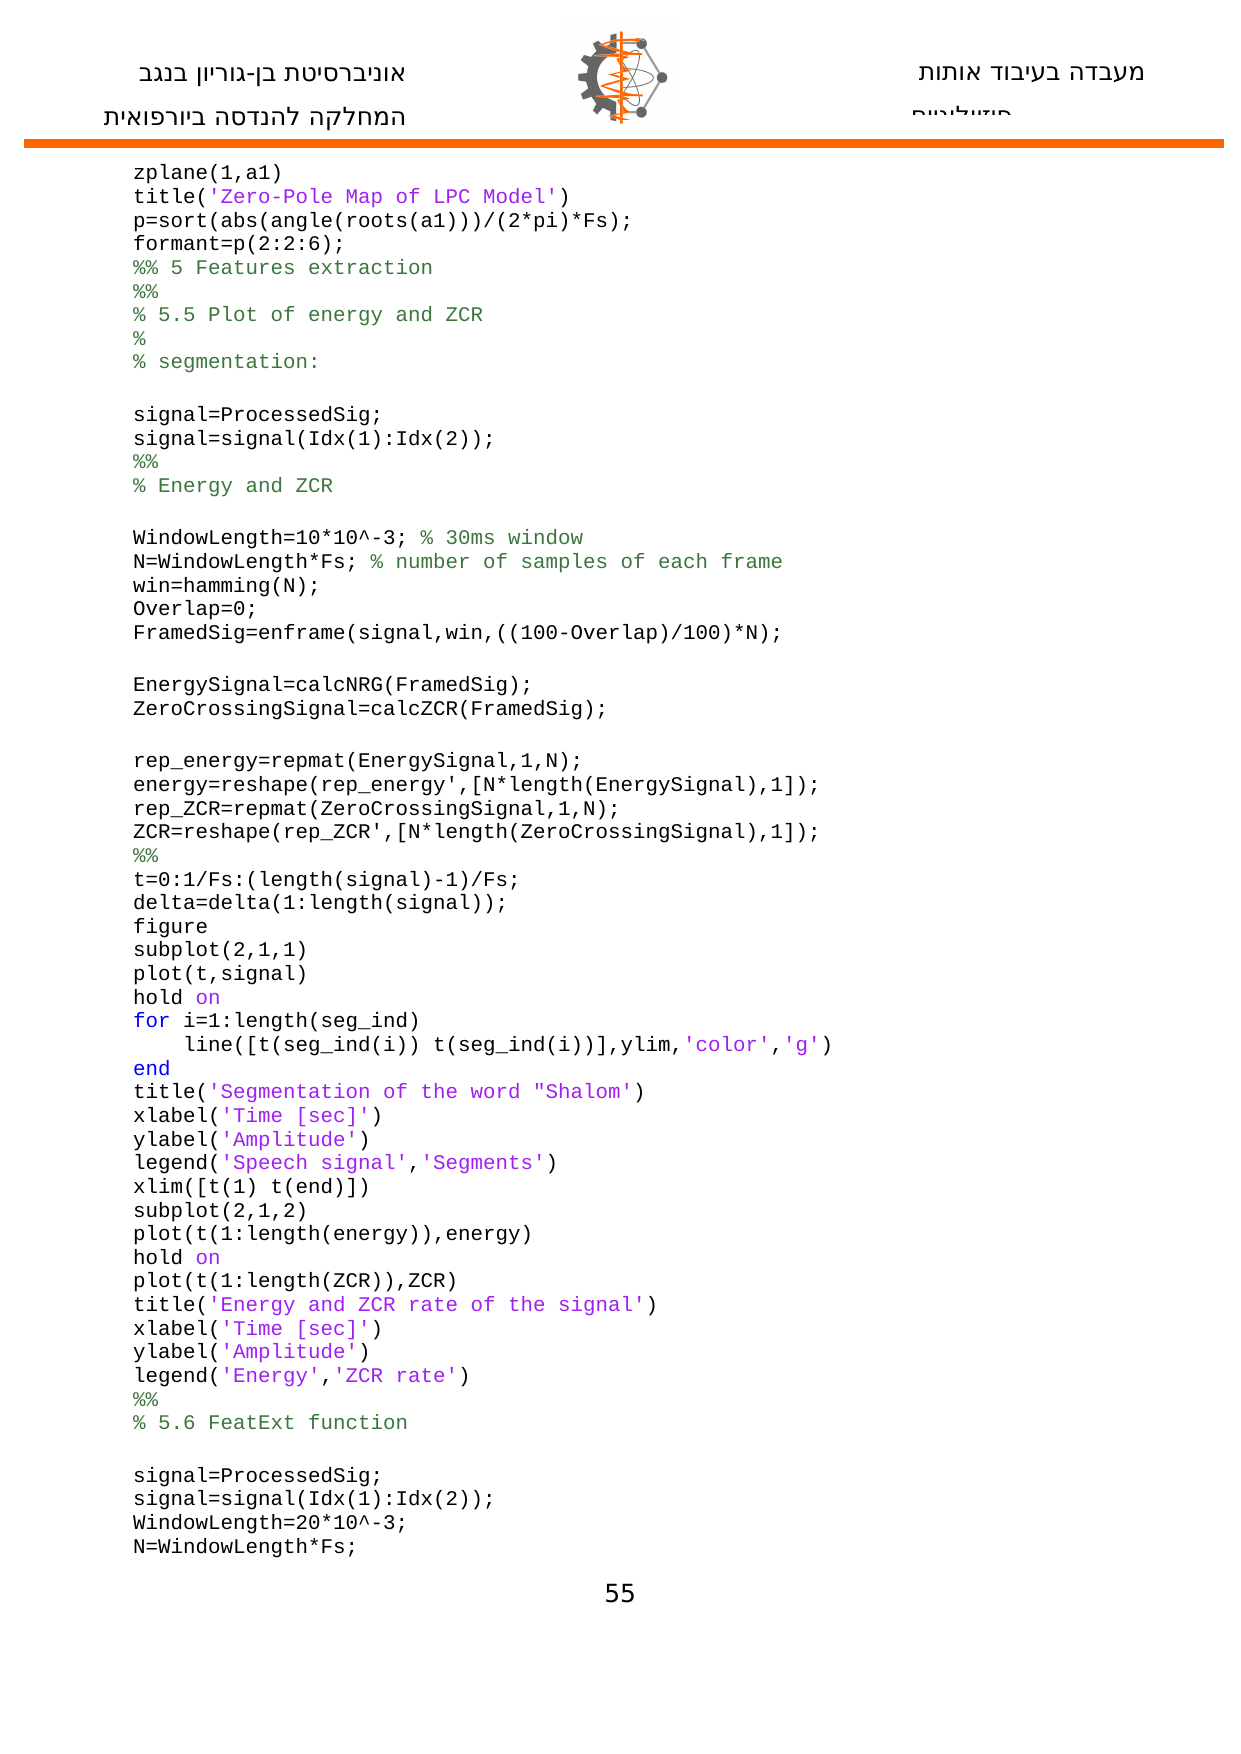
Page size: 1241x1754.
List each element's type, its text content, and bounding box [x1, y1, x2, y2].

text ZeroCrossingSignal=calcZCR(FramedSig); [133, 698, 1107, 722]
text %% [133, 845, 1107, 868]
text hold on [133, 1247, 1107, 1271]
text t=0:1/Fs:(length(signal)-1)/Fs; [133, 868, 1107, 892]
text rep_ZCR=repmat(ZeroCrossingSignal,1,N); [133, 798, 1107, 821]
text N=WindowLength*Fs; [133, 1536, 1107, 1559]
text plot(t(1:length(ZCR)),ZCR) [133, 1271, 1107, 1294]
text %% [133, 451, 1107, 475]
text WindowLength=20*10^-3; [133, 1512, 1107, 1536]
text FramedSig=enframe(signal,win,((100-Overlap)/100)*N); [133, 622, 1107, 646]
text % 5.5 Plot of energy and ZCR [133, 304, 1107, 328]
text % [133, 328, 1107, 352]
text signal=ProcessedSig; [133, 404, 1107, 428]
text plot(t(1:length(energy)),energy) [133, 1223, 1107, 1247]
text subplot(2,1,2) [133, 1199, 1107, 1223]
text subplot(2,1,1) [133, 939, 1107, 963]
text figure [133, 916, 1107, 939]
text hold on [133, 987, 1107, 1010]
text plot(t,signal) [133, 963, 1107, 987]
text end [133, 1058, 1107, 1081]
picture [560, 16, 680, 136]
text signal=signal(Idx(1):Idx(2)); [133, 1488, 1107, 1512]
text EnergySignal=calcNRG(FramedSig); [133, 674, 1107, 698]
text p=sort(abs(angle(roots(a1)))/(2*pi)*Fs); [133, 210, 1107, 233]
text for i=1:length(seg_ind) [133, 1010, 1107, 1034]
text WindowLength=10*10^-3; % 30ms window [133, 527, 1107, 551]
text title('Segmentation of the word "Shalom') [133, 1081, 1107, 1105]
text % segmentation: [133, 352, 1107, 375]
text %% 5 Features extraction [133, 257, 1107, 281]
text N=WindowLength*Fs; % number of samples of each frame [133, 551, 1107, 574]
text legend('Speech signal','Segments') [133, 1152, 1107, 1176]
text energy=reshape(rep_energy',[N*length(EnergySignal),1]); [133, 774, 1107, 798]
text rep_energy=repmat(EnergySignal,1,N); [133, 750, 1107, 774]
text delta=delta(1:length(signal)); [133, 892, 1107, 916]
text formant=p(2:2:6); [133, 233, 1107, 257]
text Overlap=0; [133, 598, 1107, 622]
text % 5.6 FeatExt function [133, 1412, 1107, 1436]
text %% [133, 1389, 1107, 1412]
text title('Zero-Pole Map of LPC Model') [133, 186, 1107, 210]
text line([t(seg_ind(i)) t(seg_ind(i))],ylim,'color','g') [133, 1034, 1107, 1058]
text win=hamming(N); [133, 574, 1107, 598]
text signal=ProcessedSig; [133, 1465, 1107, 1488]
text zplane(1,a1) [133, 162, 1107, 186]
text % Energy and ZCR [133, 475, 1107, 498]
text signal=signal(Idx(1):Idx(2)); [133, 428, 1107, 451]
text %% [133, 281, 1107, 304]
text ylabel('Amplitude') [133, 1129, 1107, 1152]
text xlabel('Time [sec]') [133, 1318, 1107, 1341]
text title('Energy and ZCR rate of the signal') [133, 1294, 1107, 1318]
text xlim([t(1) t(end)]) [133, 1176, 1107, 1199]
text ZCR=reshape(rep_ZCR',[N*length(ZeroCrossingSignal),1]); [133, 821, 1107, 845]
text xlabel('Time [sec]') [133, 1105, 1107, 1129]
text legend('Energy','ZCR rate') [133, 1365, 1107, 1389]
text ylabel('Amplitude') [133, 1341, 1107, 1365]
